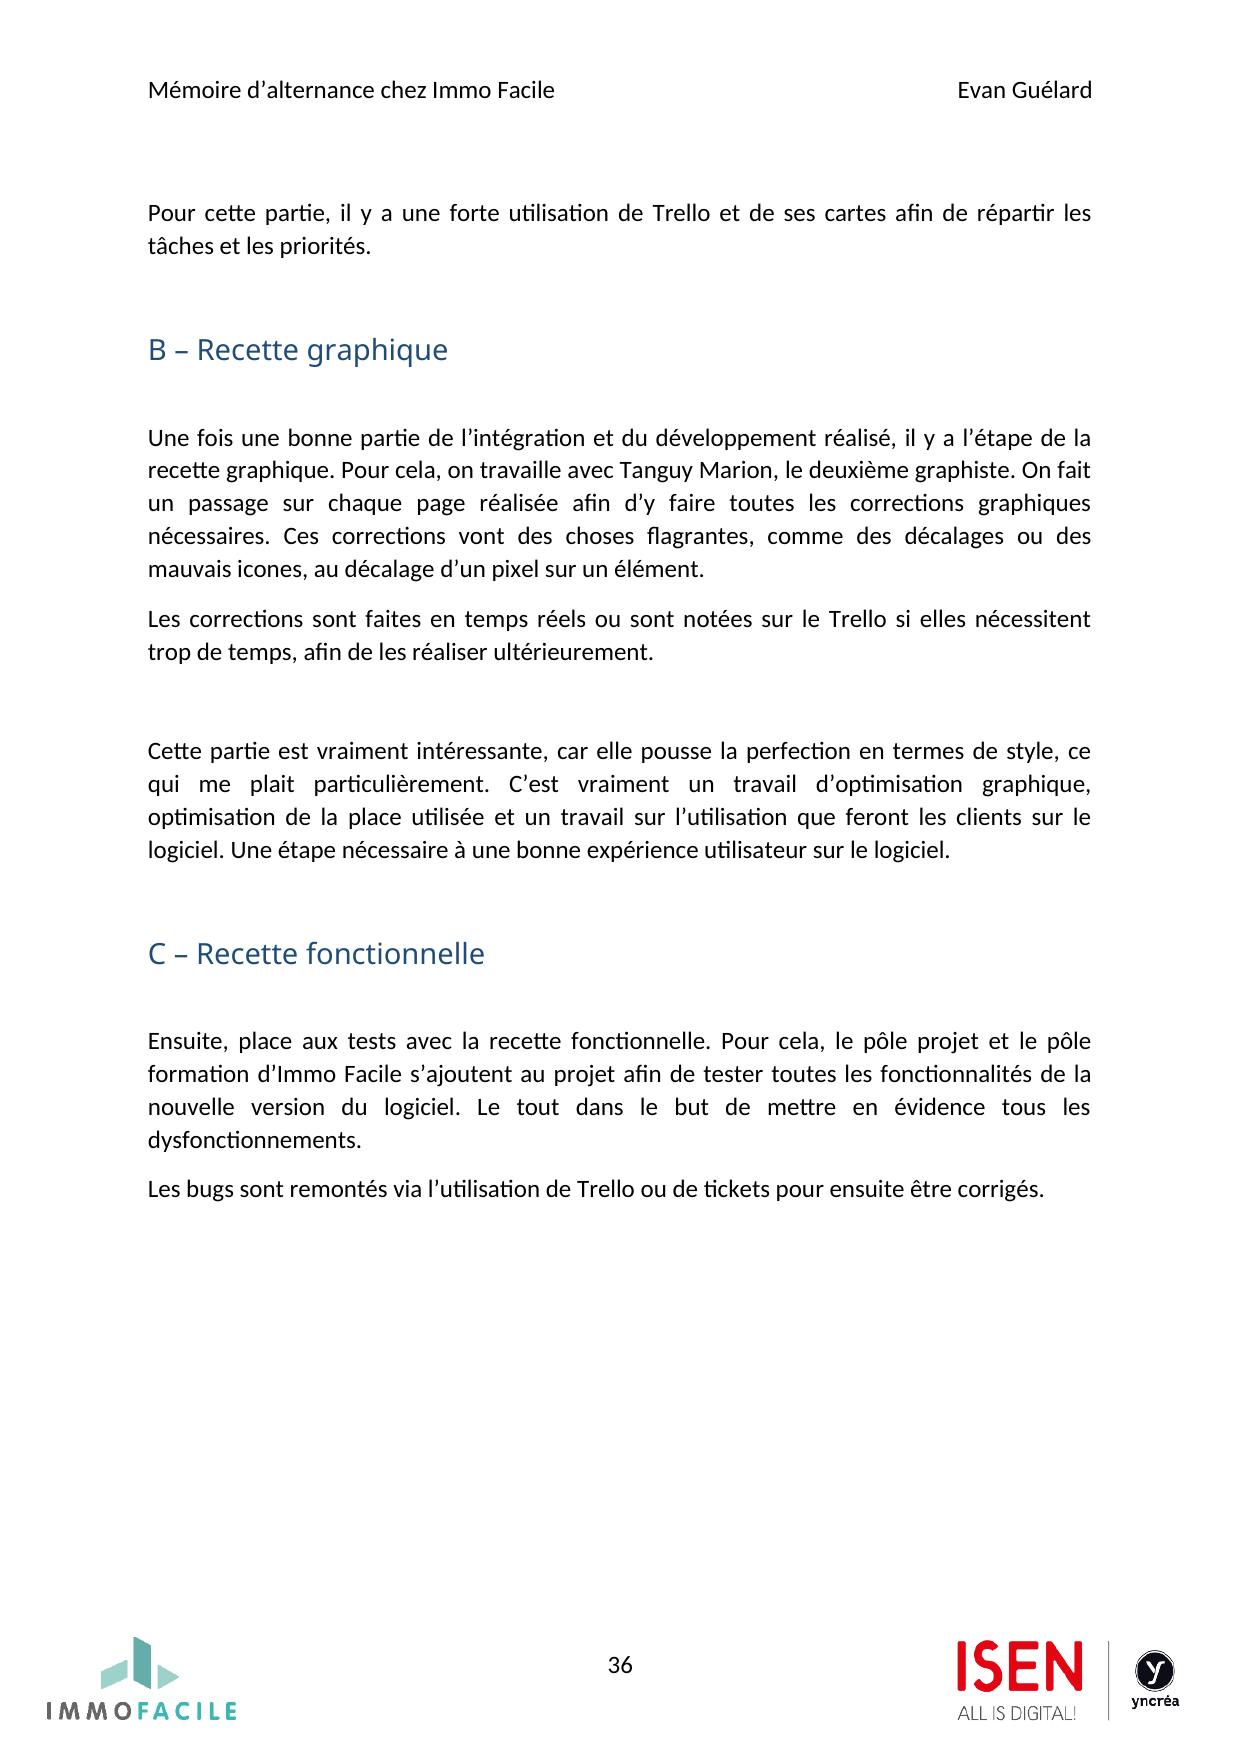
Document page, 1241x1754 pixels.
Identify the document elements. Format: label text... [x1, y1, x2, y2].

picture [47, 1637, 236, 1720]
subtitle C – Recette fonctionnelle [148, 933, 1093, 973]
text Les bugs sont remontés via l’utilisation de Trello ou de tickets pour ensuite être corrigés. [148, 1174, 1093, 1204]
text Ensuite, place aux tests avec la recette fonctionnelle. Pour cela, le pôle projet et le pôle formation d’Immo Facile s’ajoutent au projet afin de tester toutes les fonctionnalités de la nouvelle version du logiciel. Le tout dans le but de mettre en évidence tous les dysfonctionnements. [148, 1025, 1093, 1154]
text Une fois une bonne partie de l’intégration et du développement réalisé, il y a l’étape de la recette graphique. Pour cela, on travaille avec Tanguy Marion, le deuxième graphiste. On fait un passage sur chaque page réalisée afin d’y faire toutes les corrections graphiques nécessaires. Ces corrections vont des choses flagrantes, comme des décalages ou des mauvais icones, au décalage d’un pixel sur un élément. [148, 422, 1093, 584]
subtitle B – Recette graphique [148, 329, 1093, 369]
picture [931, 1638, 1200, 1721]
text Les corrections sont faites en temps réels ou sont notées sur le Trello si elles nécessitent trop de temps, afin de les réaliser ultérieurement. [148, 603, 1093, 666]
text Cette partie est vraiment intéressante, car elle pousse la perfection en termes de style, ce qui me plait particulièrement. C’est vraiment un travail d’optimisation graphique, optimisation de la place utilisée et un travail sur l’utilisation que feront les clients sur le logiciel. Une étape nécessaire à une bonne expérience utilisateur sur le logiciel. [148, 735, 1093, 864]
text Pour cette partie, il y a une forte utilisation de Trello et de ses cartes afin de répartir les tâches et les priorités. [148, 197, 1093, 261]
